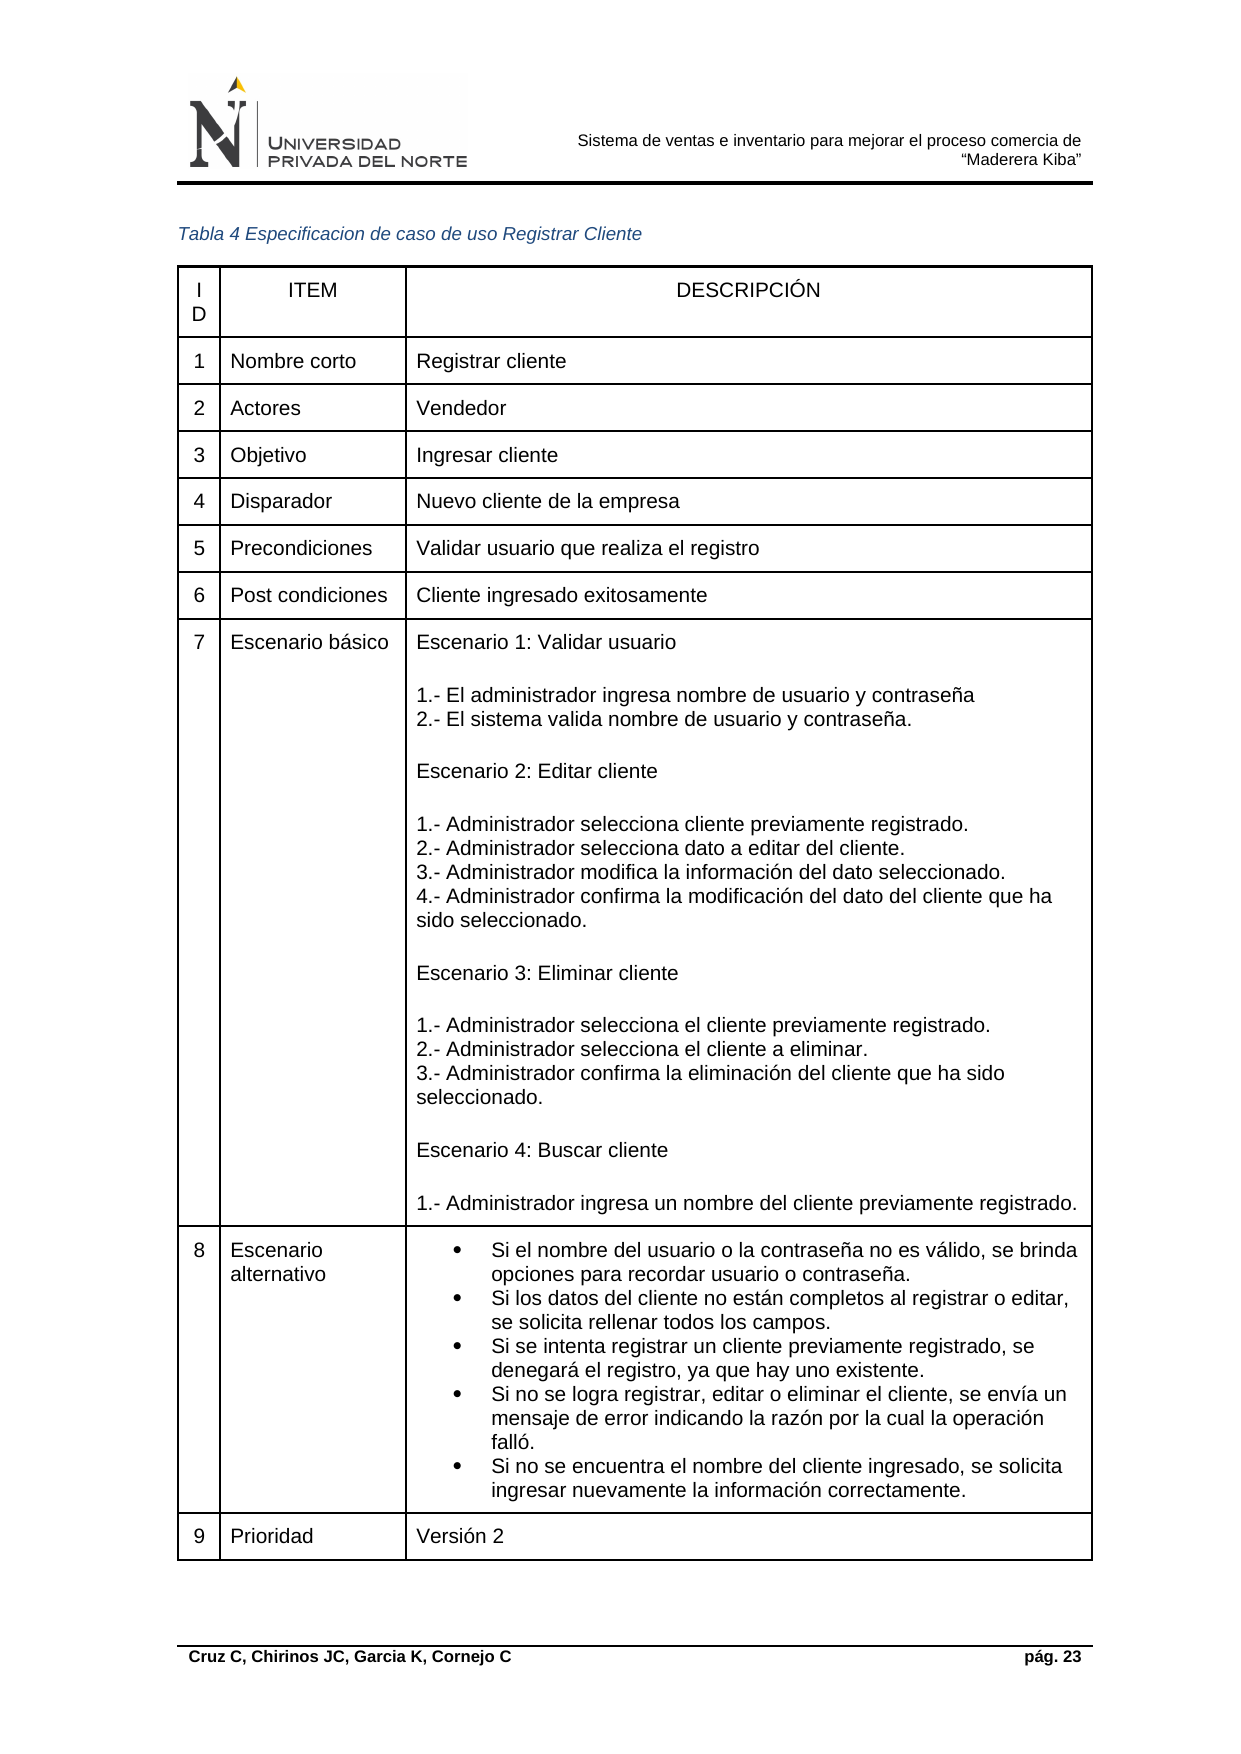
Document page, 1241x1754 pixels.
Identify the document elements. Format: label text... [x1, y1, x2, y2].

table_cell 5 [179, 526, 219, 571]
table_cell 2 [179, 385, 219, 430]
table_cell 8 [179, 1227, 219, 1512]
table_cell Escenario 1: Validar usuario 1.- El administrador ingresa nombre de usuario y contraseña 2.- El sistema valida nombre de usuario y contraseña. Escenario 2: Editar cliente 1.- Administrador selecciona cliente previamente registrado. 2.- Administrador selecciona dato a editar del cliente. 3.- Administrador modifica la información del dato seleccionado. 4.- Administrador confirma la modificación del dato del cliente que ha sido seleccionado. Escenario 3: Eliminar cliente 1.- Administrador selecciona el cliente previamente registrado. 2.- Administrador selecciona el cliente a eliminar. 3.- Administrador confirma la eliminación del cliente que ha sido seleccionado. Escenario 4: Buscar cliente 1.- Administrador ingresa un nombre del cliente previamente registrado. [407, 620, 1091, 1225]
table_cell Validar usuario que realiza el registro [407, 526, 1091, 571]
table_cell Precondiciones [221, 526, 405, 571]
table_header ID [179, 268, 219, 336]
table_cell Nuevo cliente de la empresa [407, 479, 1091, 524]
table_cell Versión 2 [407, 1514, 1091, 1559]
table_cell 6 [179, 573, 219, 617]
table_cell Objetivo [221, 432, 405, 477]
table_cell Nombre corto [221, 338, 405, 383]
table_cell 9 [179, 1514, 219, 1559]
table_cell Vendedor [407, 385, 1091, 430]
table_cell Cliente ingresado exitosamente [407, 573, 1091, 617]
table_cell Si el nombre del usuario o la contraseña no es válido, se brinda opciones para recordar usuario o contraseña. Si los datos del cliente no están completos al registrar o editar, se solicita rellenar todos los campos. Si se intenta registrar un cliente previamente registrado, se denegará el registro, ya que hay uno existente. Si no se logra registrar, editar o eliminar el cliente, se envía un mensaje de error indicando la razón por la cual la operación falló. Si no se encuentra el nombre del cliente ingresado, se solicita ingresar nuevamente la información correctamente. [407, 1227, 1091, 1512]
table_cell Actores [221, 385, 405, 430]
table_cell Registrar cliente [407, 338, 1091, 383]
picture [188, 73, 469, 169]
table_cell 3 [179, 432, 219, 477]
text Tabla 4 Especificacion de caso de uso Registrar Cliente [177, 223, 1092, 244]
table_cell Escenario básico [221, 620, 405, 1225]
table_cell 7 [179, 620, 219, 1225]
table_cell Post condiciones [221, 573, 405, 617]
table_cell Escenario alternativo [221, 1227, 405, 1512]
table_header DESCRIPCIÓN [407, 268, 1091, 336]
table_cell 4 [179, 479, 219, 524]
table_cell Disparador [221, 479, 405, 524]
table_cell Prioridad [221, 1514, 405, 1559]
table_cell Ingresar cliente [407, 432, 1091, 477]
table_cell 1 [179, 338, 219, 383]
table_header ITEM [221, 268, 405, 336]
